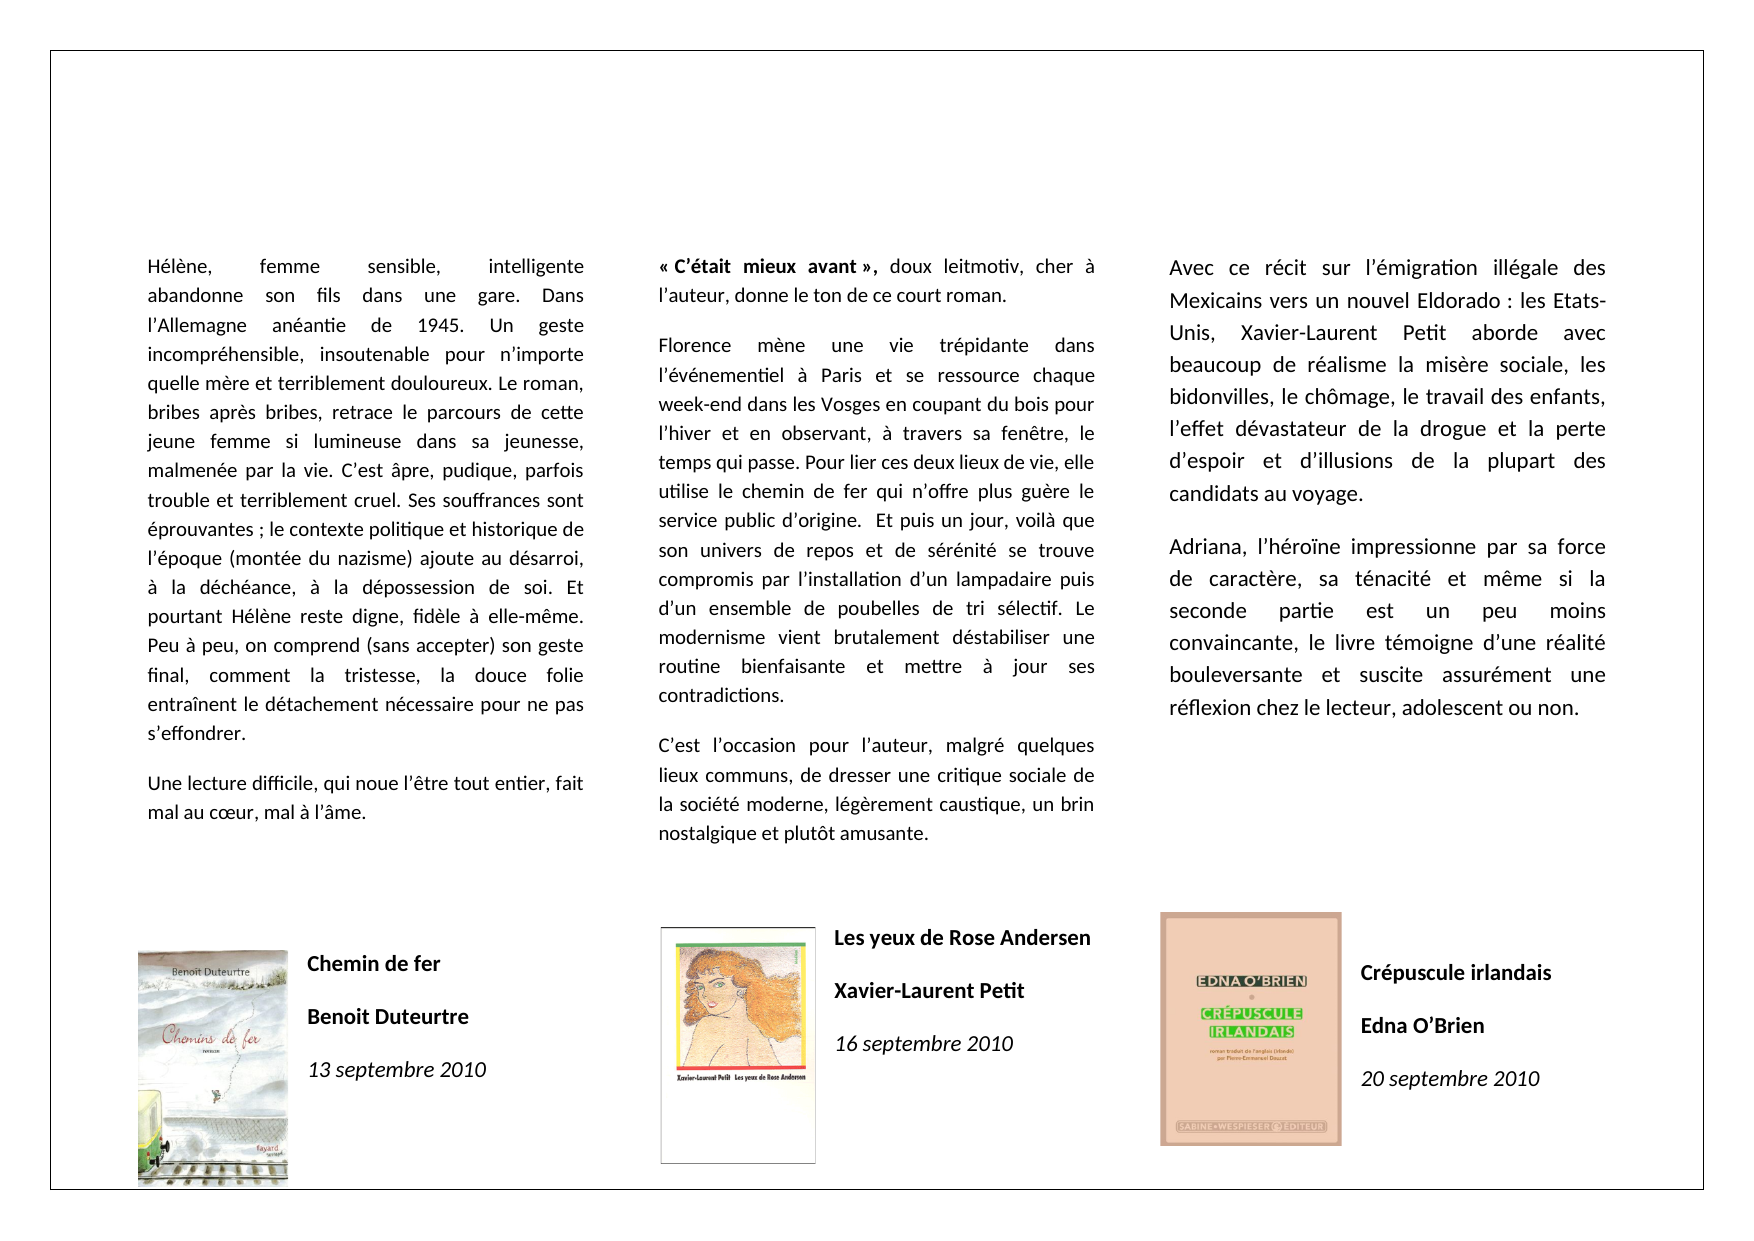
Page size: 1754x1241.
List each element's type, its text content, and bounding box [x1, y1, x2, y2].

text Les yeux de Rose Andersen [658, 923, 1095, 951]
text Xavier-Laurent Petit [816, 976, 1095, 1004]
text Hélène, femme sensible, intelligente abandonne son fils dans une gare. Dans l’Allemagne anéantie de 1945. Un geste incompréhensible, insoutenable pour n’importe quelle mère et terriblement douloureux. Le roman, bribes après bribes, retrace le parcours de cette jeune femme si lumineuse dans sa jeunesse, malmenée par la vie. C’est âpre, pudique, parfois trouble et terriblement cruel. Ses souffrances sont éprouvantes ; le contexte politique et historique de l’époque (montée du nazisme) ajoute au désarroi, à la déchéance, à la dépossession de soi. Et pourtant Hélène reste digne, fidèle à elle-même. Peu à peu, on comprend (sans accepter) son geste final, comment la tristesse, la douce folie entraînent le détachement nécessaire pour ne pas s’effondrer. [147, 253, 584, 746]
text Avec ce récit sur l’émigration illégale des Mexicains vers un nouvel Eldorado : les Etats-Unis, Xavier-Laurent Petit aborde avec beaucoup de réalisme la misère sociale, les bidonvilles, le chômage, le travail des enfants, l’effet dévastateur de la drogue et la perte d’espoir et d’illusions de la plupart des candidats au voyage. [1169, 253, 1606, 507]
text Adriana, l’héroïne impressionne par sa force de caractère, sa ténacité et même si la seconde partie est un peu moins convaincante, le livre témoigne d’une réalité bouleversante et suscite assurément une réflexion chez le lecteur, adolescent ou non. [1169, 532, 1606, 721]
text 13 septembre 2010 [288, 1055, 584, 1083]
text Crépuscule irlandais [1342, 958, 1606, 986]
text 16 septembre 2010 [816, 1029, 1095, 1057]
text Chemin de fer [147, 949, 584, 977]
text 20 septembre 2010 [1342, 1064, 1606, 1092]
text « C’était mieux avant », doux leitmotiv, cher à l’auteur, donne le ton de ce court roman. [658, 253, 1095, 308]
text Une lecture difficile, qui noue l’être tout entier, fait mal au cœur, mal à l’âme. [147, 770, 584, 825]
picture [138, 950, 288, 1185]
picture [660, 927, 816, 1162]
text Edna O’Brien [1342, 1011, 1606, 1039]
picture [1160, 912, 1342, 1144]
text C’est l’occasion pour l’auteur, malgré quelques lieux communs, de dresser une critique sociale de la société moderne, légèrement caustique, un brin nostalgique et plutôt amusante. [658, 733, 1095, 846]
text Florence mène une vie trépidante dans l’événementiel à Paris et se ressource chaque week-end dans les Vosges en coupant du bois pour l’hiver et en observant, à travers sa fenêtre, le temps qui passe. Pour lier ces deux lieux de vie, elle utilise le chemin de fer qui n’offre plus guère le service public d’origine. Et puis un jour, voilà que son univers de repos et de sérénité se trouve compromis par l’installation d’un lampadaire puis d’un ensemble de poubelles de tri sélectif. Le modernisme vient brutalement déstabiliser une routine bienfaisante et mettre à jour ses contradictions. [658, 333, 1095, 708]
text Benoit Duteurtre [288, 1002, 584, 1030]
